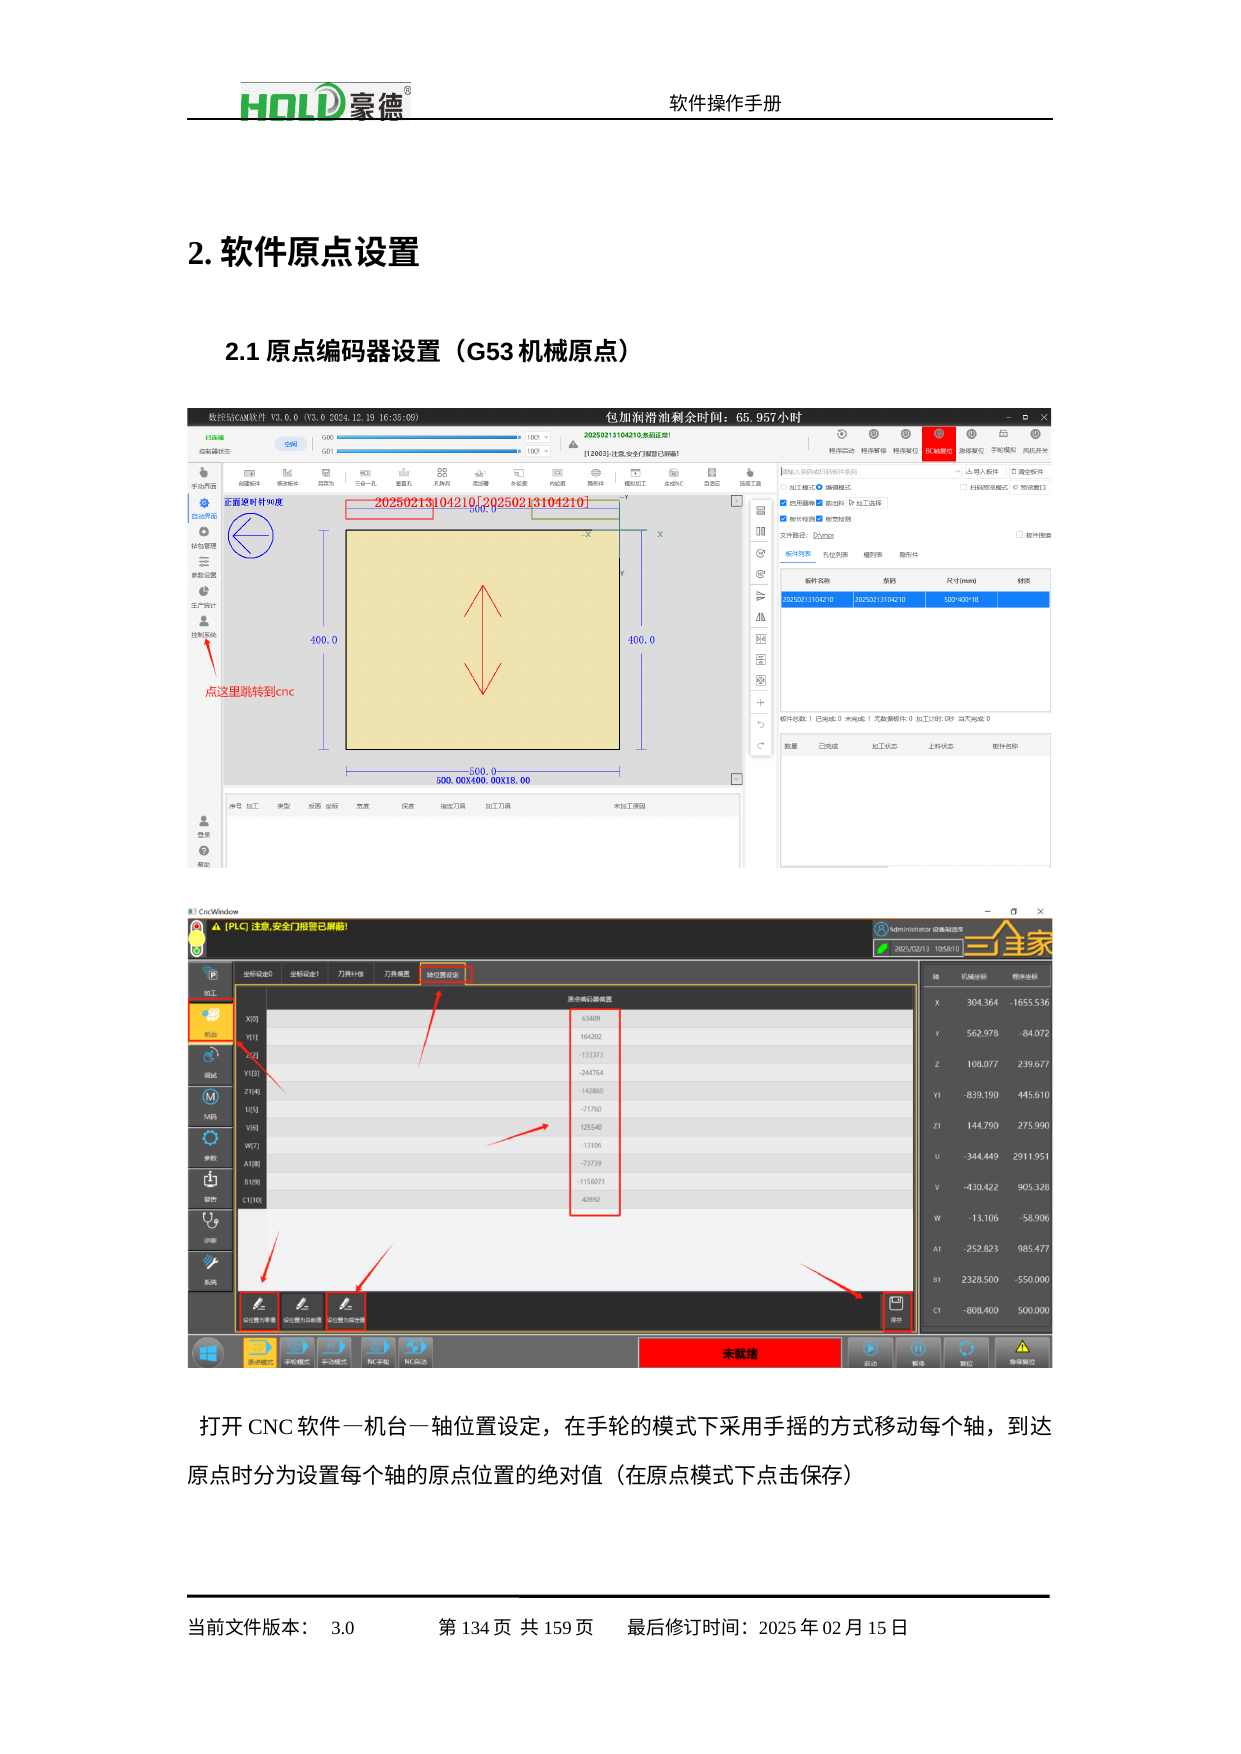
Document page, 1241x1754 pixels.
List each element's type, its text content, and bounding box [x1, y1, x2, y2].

subtitle 软件原点设置 [187, 217, 1053, 282]
picture [240, 82, 411, 118]
subtitle 原点编码器设置（G53机械原点） [225, 317, 1053, 382]
text 打开CNC软件—机台—轴位置设定，在手轮的模式下采用手摇的方式移动每个轴，到达原点时分为设置每个轴的原点位置的绝对值（在原点模式下点击保存） [187, 1409, 1053, 1490]
picture [187, 408, 1052, 868]
picture [187, 908, 1053, 1368]
